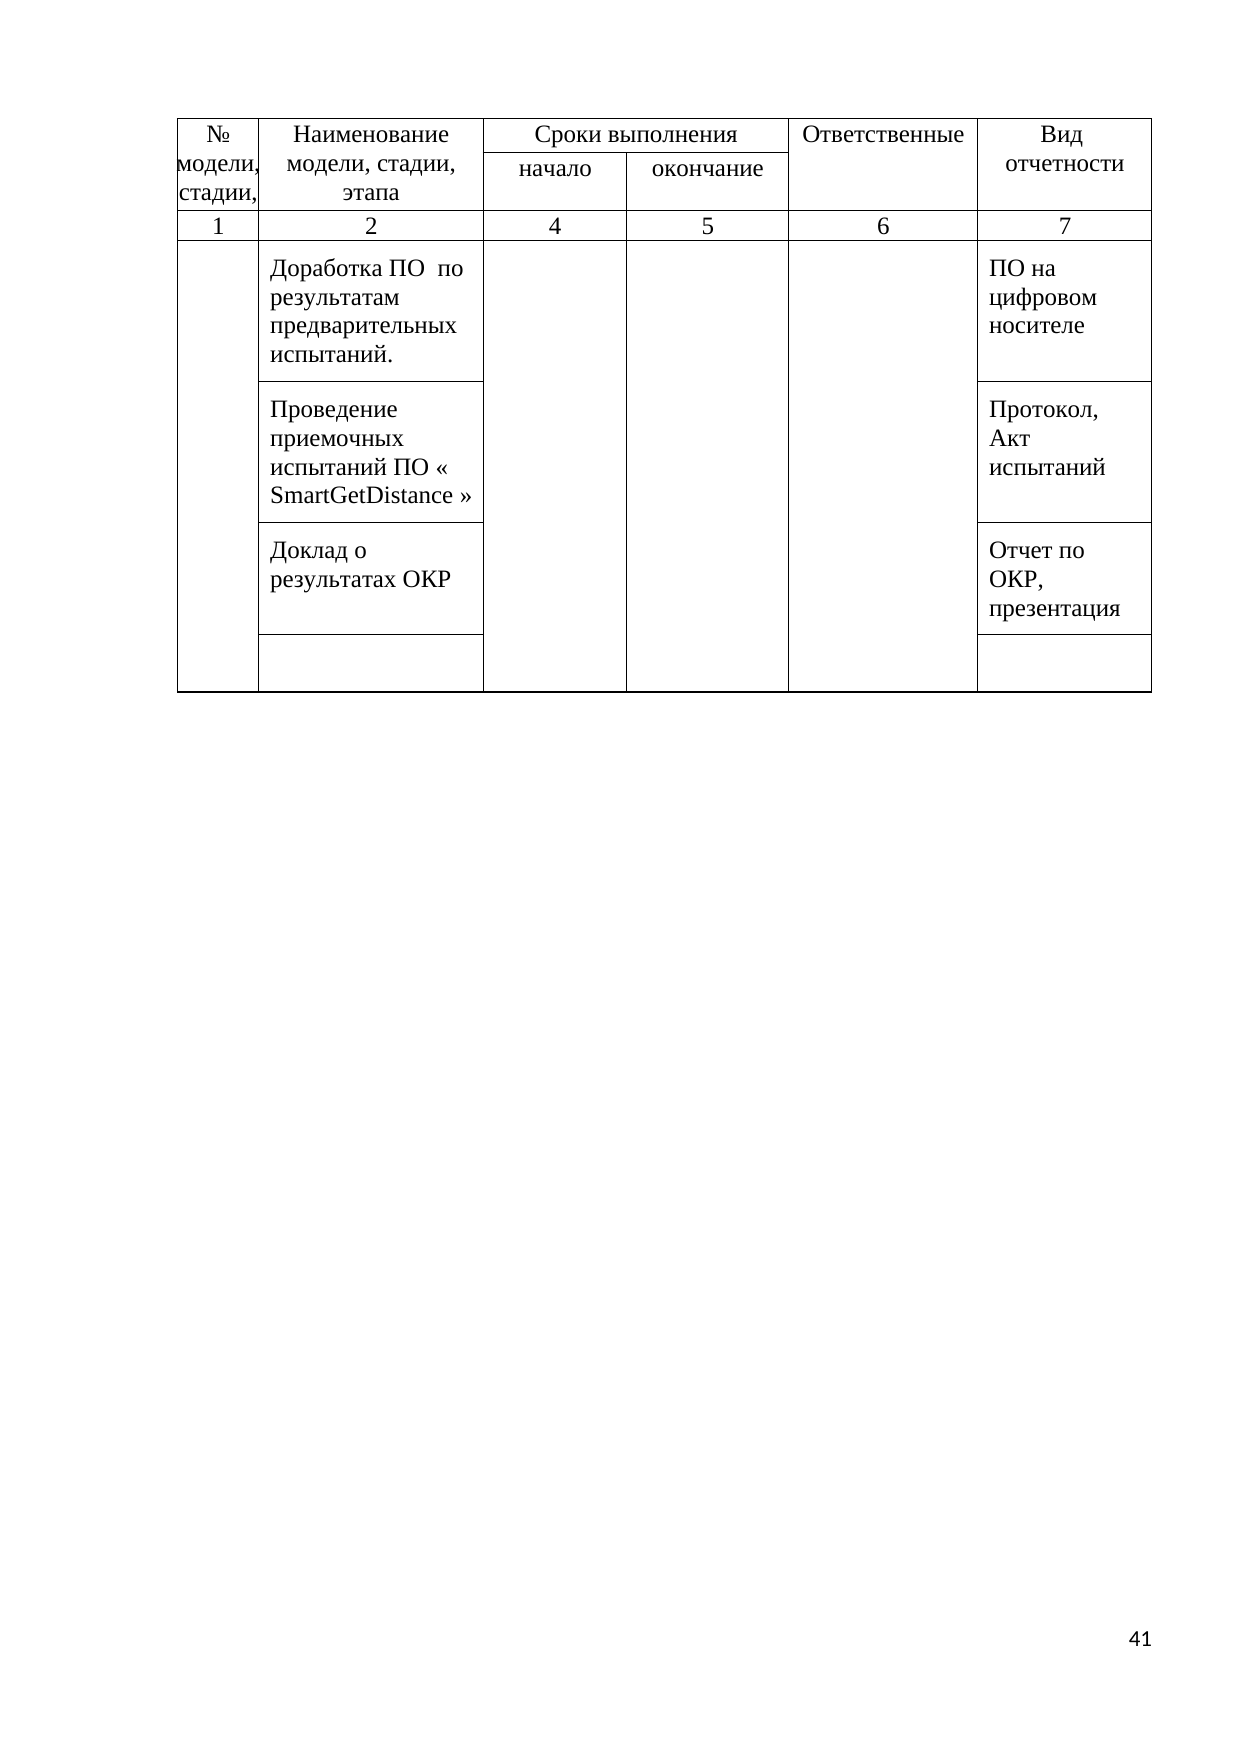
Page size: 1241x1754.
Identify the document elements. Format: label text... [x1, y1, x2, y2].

table_cell [259, 635, 483, 691]
table_header Вид отчетности [978, 119, 1151, 210]
table_cell 2 [259, 211, 483, 239]
table_cell Протокол, Акт испытаний [978, 382, 1151, 522]
table_cell ПО на цифровом носителе [978, 241, 1151, 381]
table_cell 7 [978, 211, 1151, 239]
table_cell Доклад о результатах ОКР [259, 523, 483, 634]
table_cell [978, 635, 1151, 691]
table_header Наименование модели, стадии, этапа [259, 119, 483, 210]
table_header № модели, стадии, этапа [178, 119, 258, 210]
table_cell Доработка ПО по результатам предварительных испытаний. [259, 241, 483, 381]
table_cell 6 [789, 211, 977, 239]
table_cell 5 [627, 211, 788, 239]
table_cell Отчет по ОКР, презентация [978, 523, 1151, 634]
table_header Ответственные [789, 119, 977, 210]
table_cell начало [484, 153, 626, 210]
table_cell 4 [484, 211, 626, 239]
table_cell 1 [178, 211, 258, 239]
table_cell окончание [627, 153, 788, 210]
table_header Сроки выполнения [484, 119, 788, 152]
table_cell Проведение приемочных испытаний ПО « SmartGetDistance » [259, 382, 483, 522]
